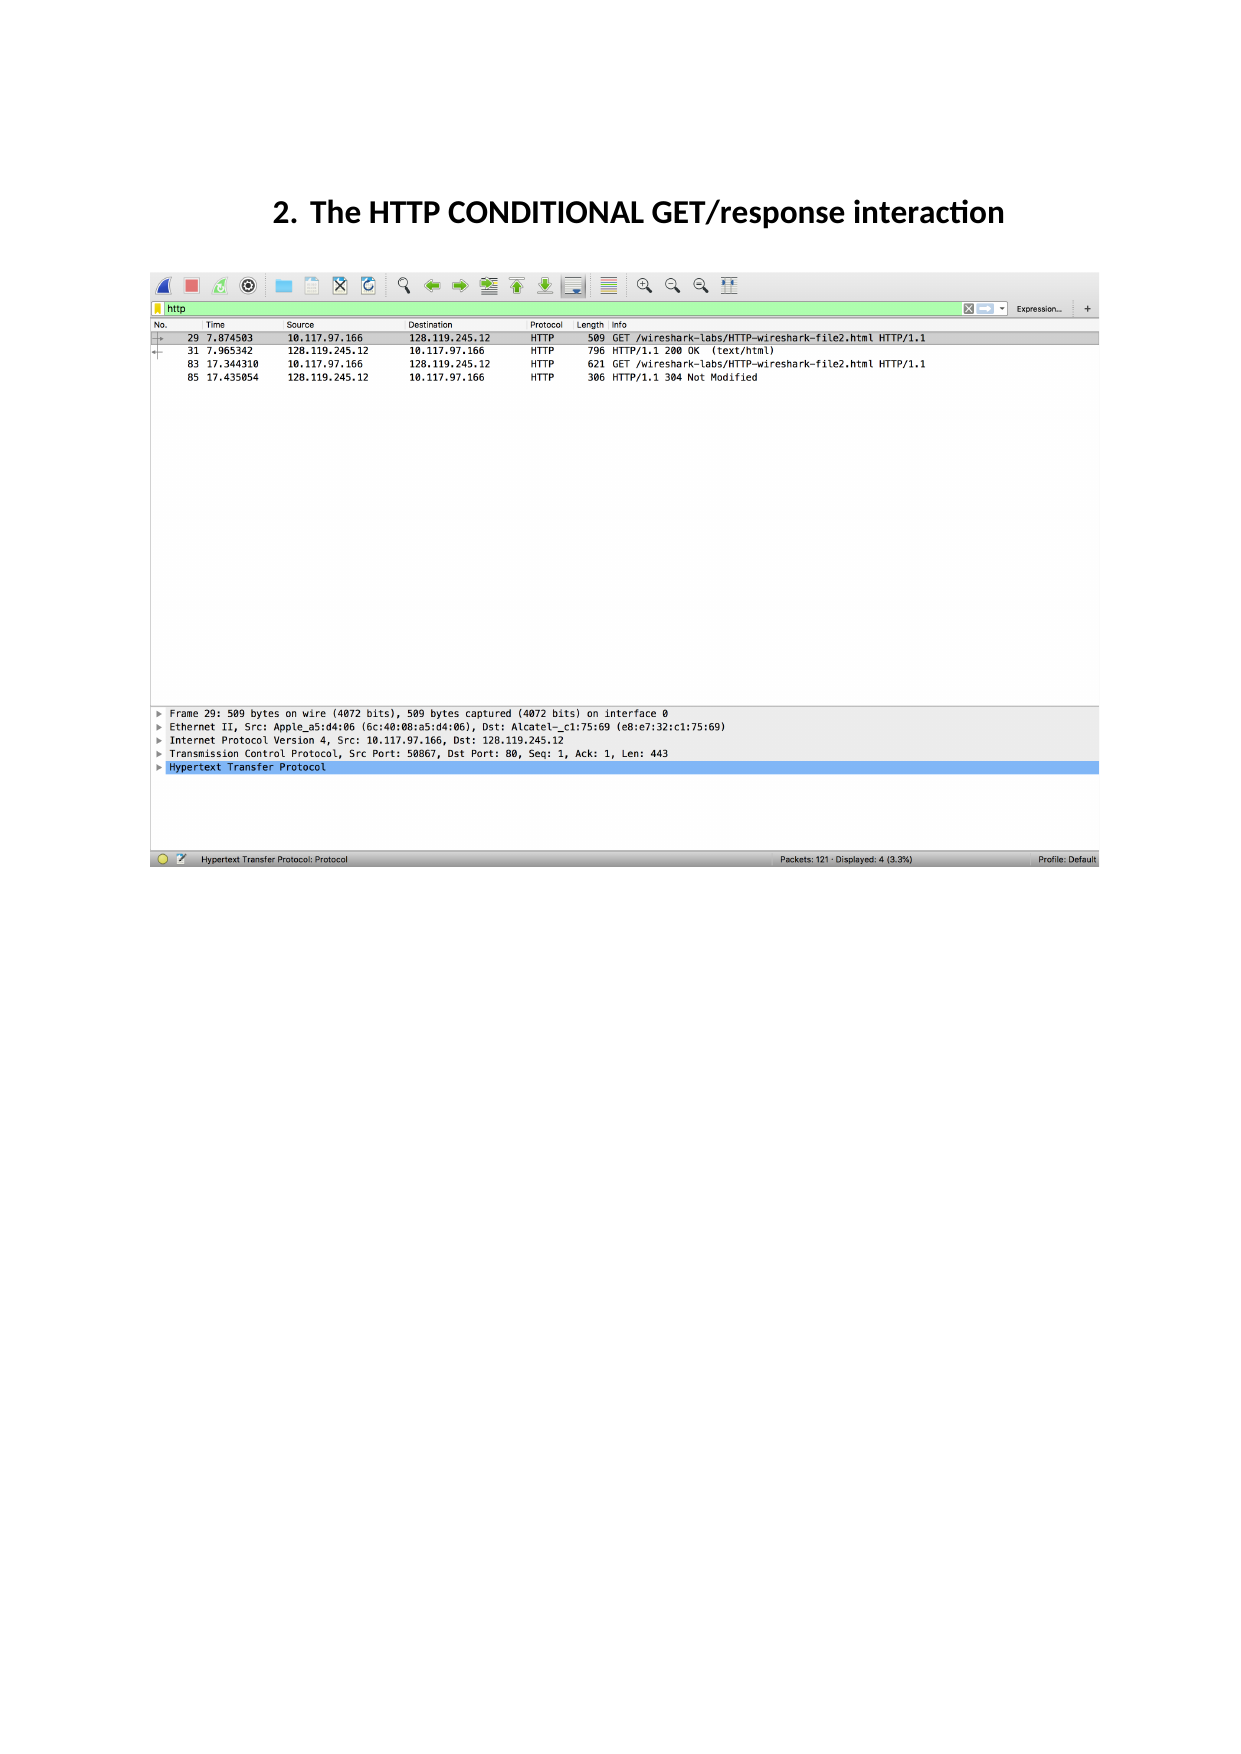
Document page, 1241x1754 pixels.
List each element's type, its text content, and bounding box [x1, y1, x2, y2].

picture [150, 272, 1100, 867]
list The HTTP CONDITIONAL GET/response interaction [187, 191, 1090, 231]
